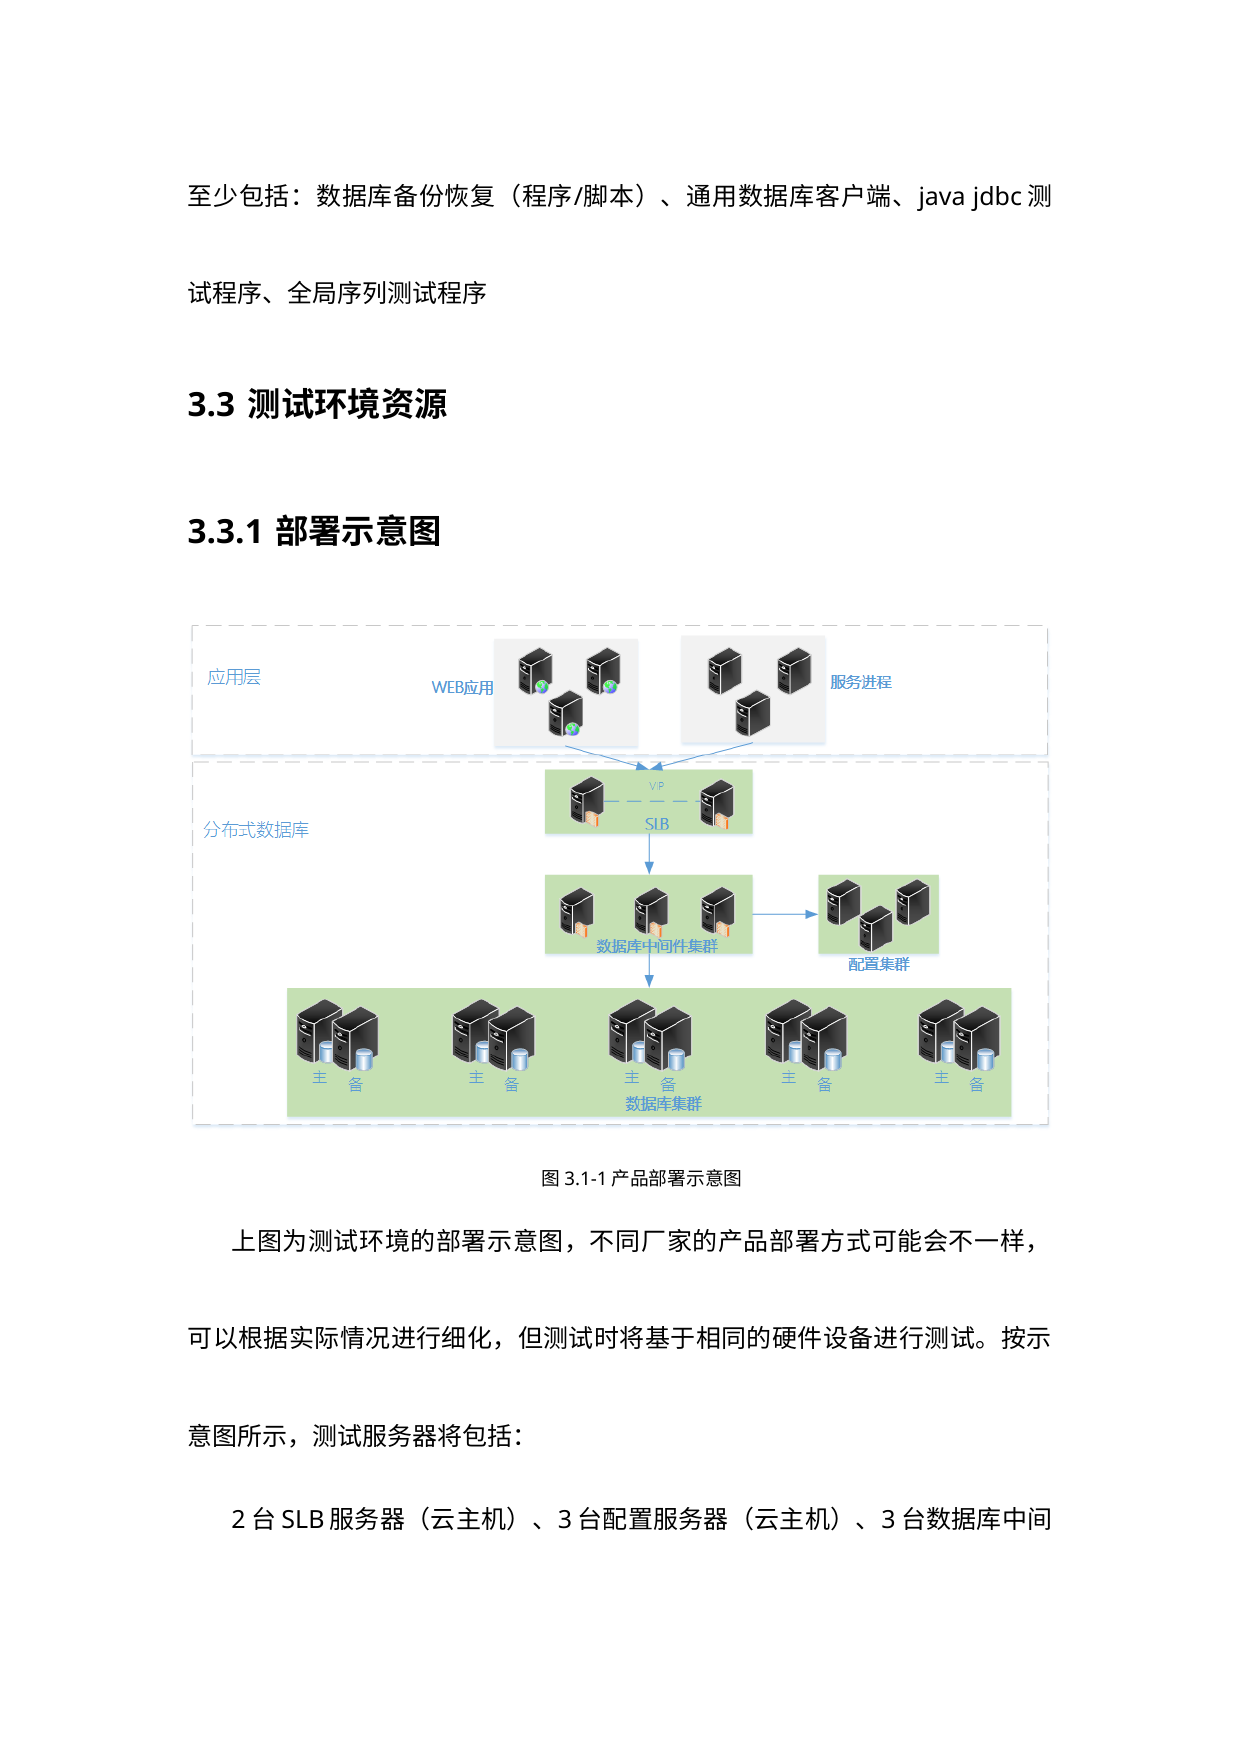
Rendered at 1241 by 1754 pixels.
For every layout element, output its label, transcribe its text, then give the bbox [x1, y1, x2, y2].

text 图3.1-1产品部署示意图 [187, 1161, 1053, 1193]
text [187, 1485, 1053, 1550]
subtitle 测试环境资源 [187, 370, 1053, 435]
picture [187, 623, 1053, 1131]
text 上图为测试环境的部署示意图，不同厂家的产品部署方式可能会不一样，可以根据实际情况进行细化，但测试时将基于相同的硬件设备进行测试。按示意图所示，测试服务器将包括： [187, 1207, 1053, 1467]
text 至少包括：数据库备份恢复（程序/脚本）、通用数据库客户端、java jdbc测试程序、全局序列测试程序 [187, 162, 1053, 324]
subtitle 部署示意图 [187, 496, 1053, 561]
